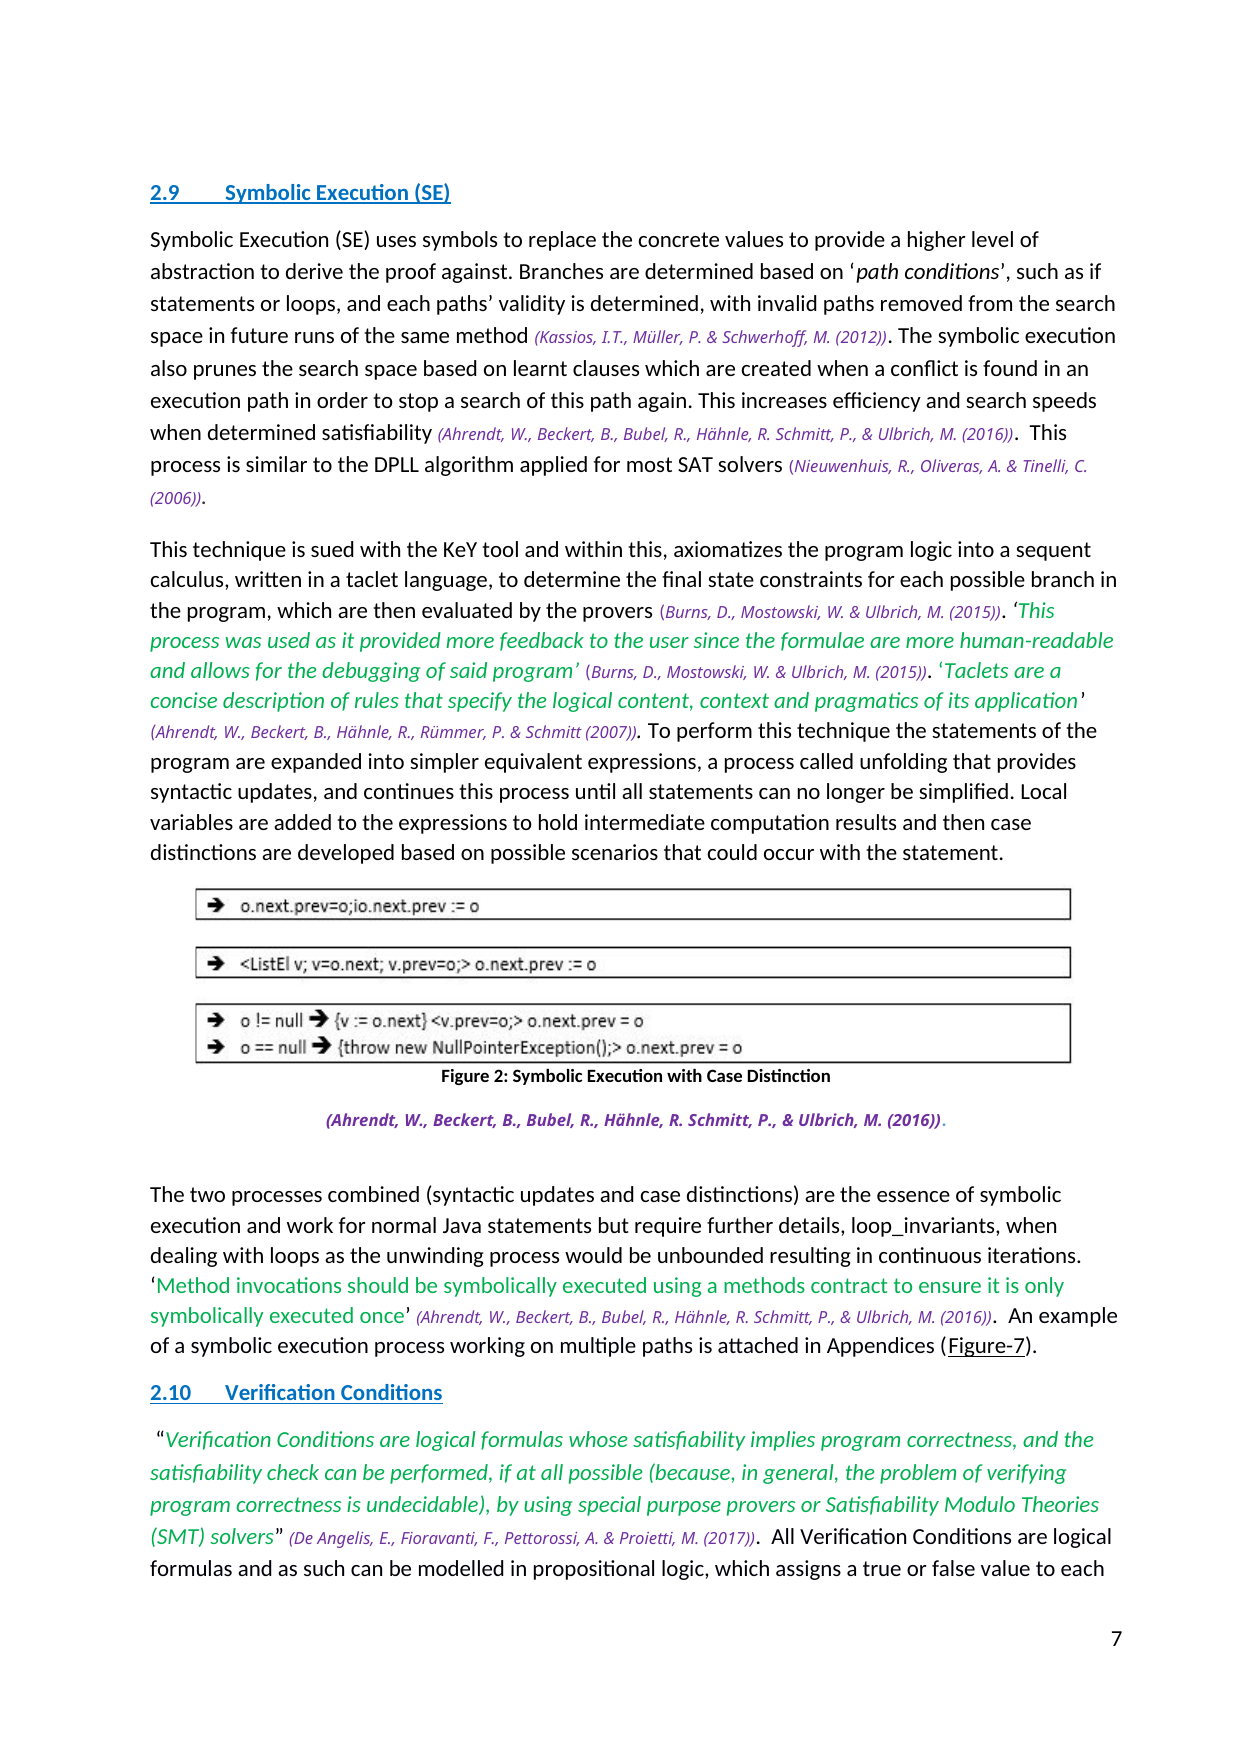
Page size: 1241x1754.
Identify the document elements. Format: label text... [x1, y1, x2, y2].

subtitle 2.9 Symbolic Execution (SE) [150, 178, 1122, 206]
list Symbolic Execution (SE) uses symbols to replace the concrete values to provide a higher level of abstraction to derive the proof against. Branches are determined based on ‘path conditions’, such as if statements or loops, and each paths’ validity is determined, with invalid paths removed from the search space in future runs of the same method (Kassios, I.T., Müller, P. & Schwerhoff, M. (2012)). The symbolic execution also prunes the search space based on learnt clauses which are created when a conflict is found in an execution path in order to stop a search of this path again. This increases efficiency and search speeds when determined satisfiability (Ahrendt, W., Beckert, B., Bubel, R., Hähnle, R. Schmitt, P., & Ulbrich, M. (2016)). This process is similar to the DPLL algorithm applied for most SAT solvers (Nieuwenhuis, R., Oliveras, A. & Tinelli, C. (2006)). [150, 225, 1122, 510]
text (Ahrendt, W., Beckert, B., Bubel, R., Hähnle, R. Schmitt, P., & Ulbrich, M. (2016)). [150, 1108, 1122, 1131]
text The two processes combined (syntactic updates and case distinctions) are the essence of symbolic execution and work for normal Java statements but require further details, loop_invariants, when dealing with loops as the unwinding process would be unbounded resulting in continuous iterations. ‘Method invocations should be symbolically executed using a methods contract to ensure it is only symbolically executed once’ (Ahrendt, W., Beckert, B., Bubel, R., Hähnle, R. Schmitt, P., & Ulbrich, M. (2016)). An example of a symbolic execution process working on multiple paths is attached in Appendices (Figure-7). [150, 1181, 1122, 1360]
picture [195, 884, 1077, 1065]
text This technique is sued with the KeY tool and within this, axiomatizes the program logic into a sequent calculus, written in a taclet language, to determine the final state constraints for each possible branch in the program, which are then evaluated by the provers (Burns, D., Mostowski, W. & Ulbrich, M. (2015)). ‘This process was used as it provided more feedback to the user since the formulae are more human-readable and allows for the debugging of said program’ (Burns, D., Mostowski, W. & Ulbrich, M. (2015)). ‘Taclets are a concise description of rules that specify the logical content, context and pragmatics of its application’ (Ahrendt, W., Beckert, B., Hähnle, R., Rümmer, P. & Schmitt (2007)). To perform this technique the statements of the program are expanded into simpler equivalent expressions, a process called unfolding that provides syntactic updates, and continues this process until all statements can no longer be simplified. Local variables are added to the expressions to hold intermediate computation results and then case distinctions are developed based on possible scenarios that could occur with the statement. [150, 535, 1122, 866]
text Figure 2: Symbolic Execution with Case Distinction [150, 1064, 1122, 1087]
subtitle 2.10 Verification Conditions [150, 1378, 1122, 1407]
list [150, 1425, 1122, 1582]
